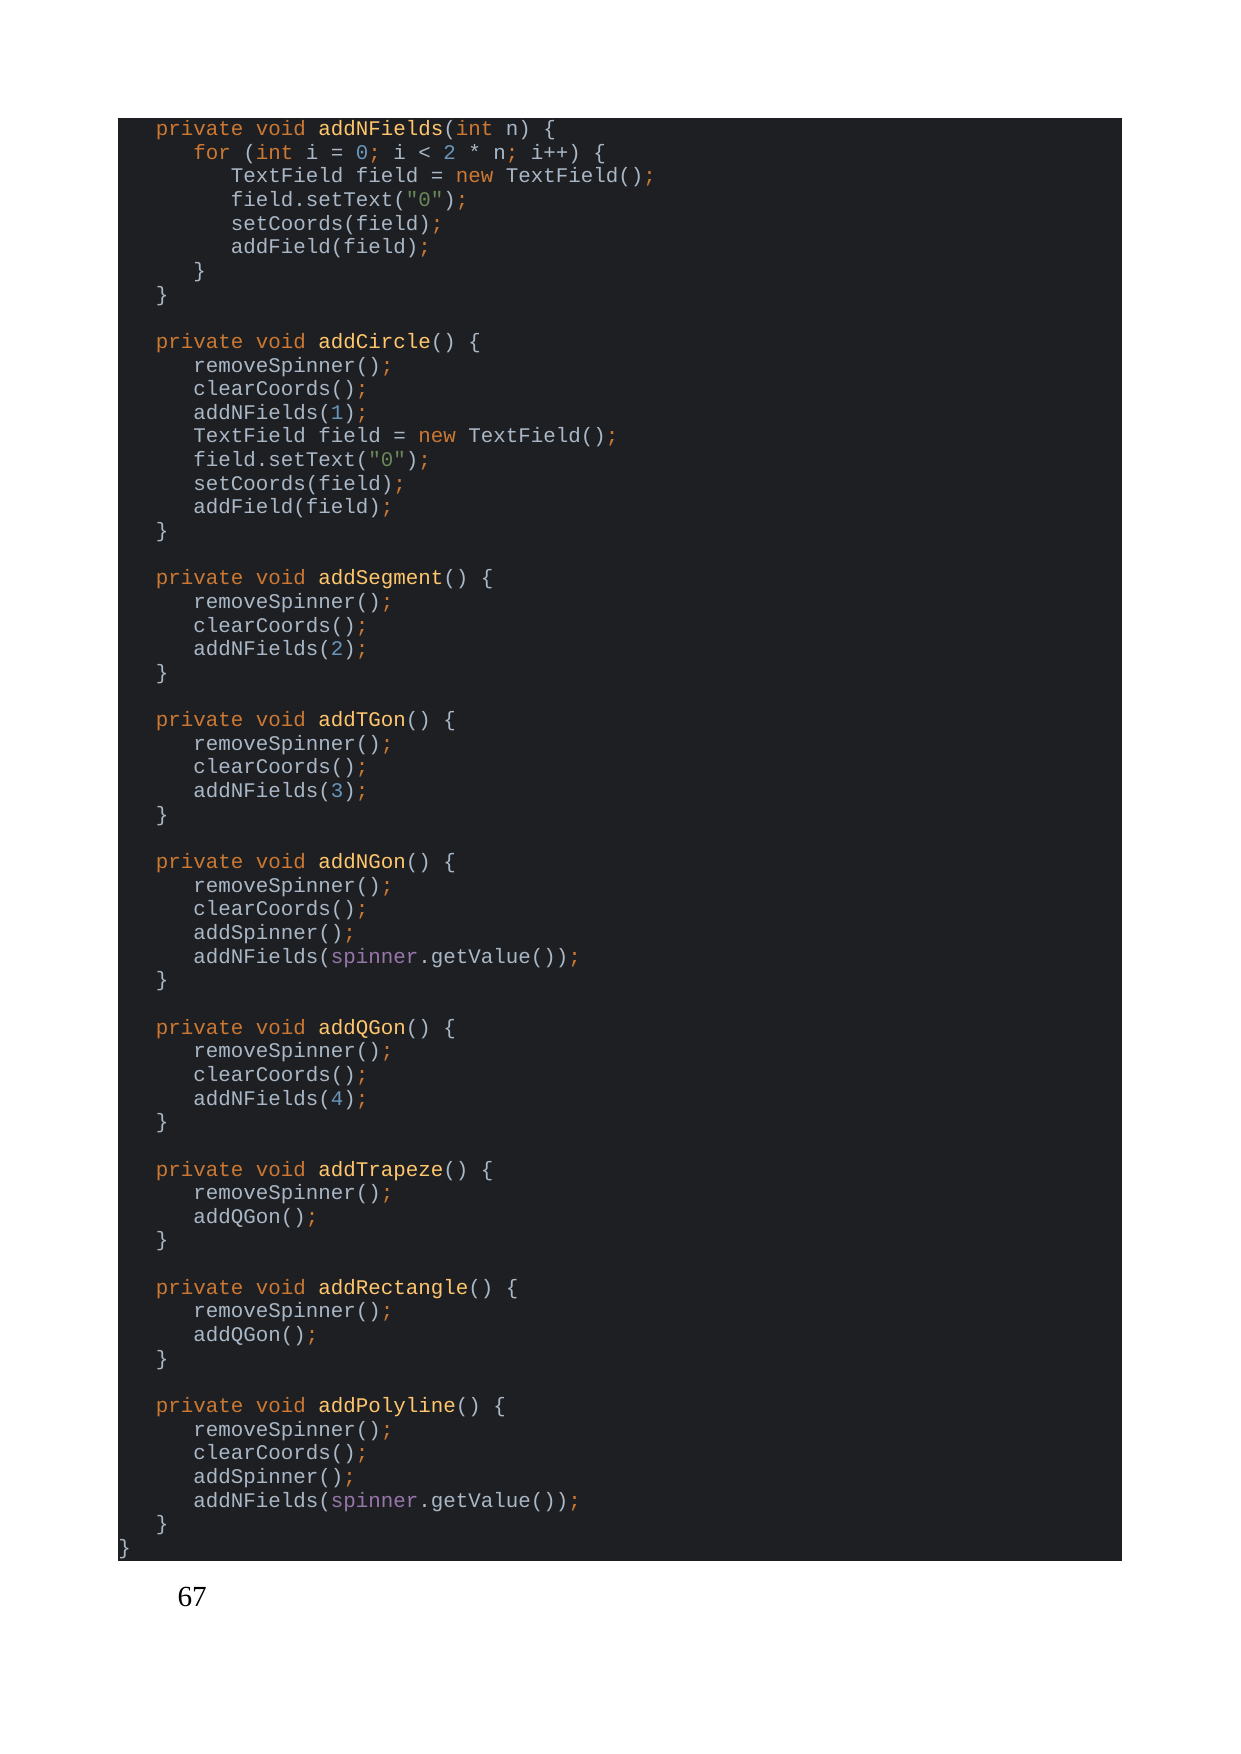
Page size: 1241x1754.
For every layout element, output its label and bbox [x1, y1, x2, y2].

text [118, 118, 1122, 1561]
